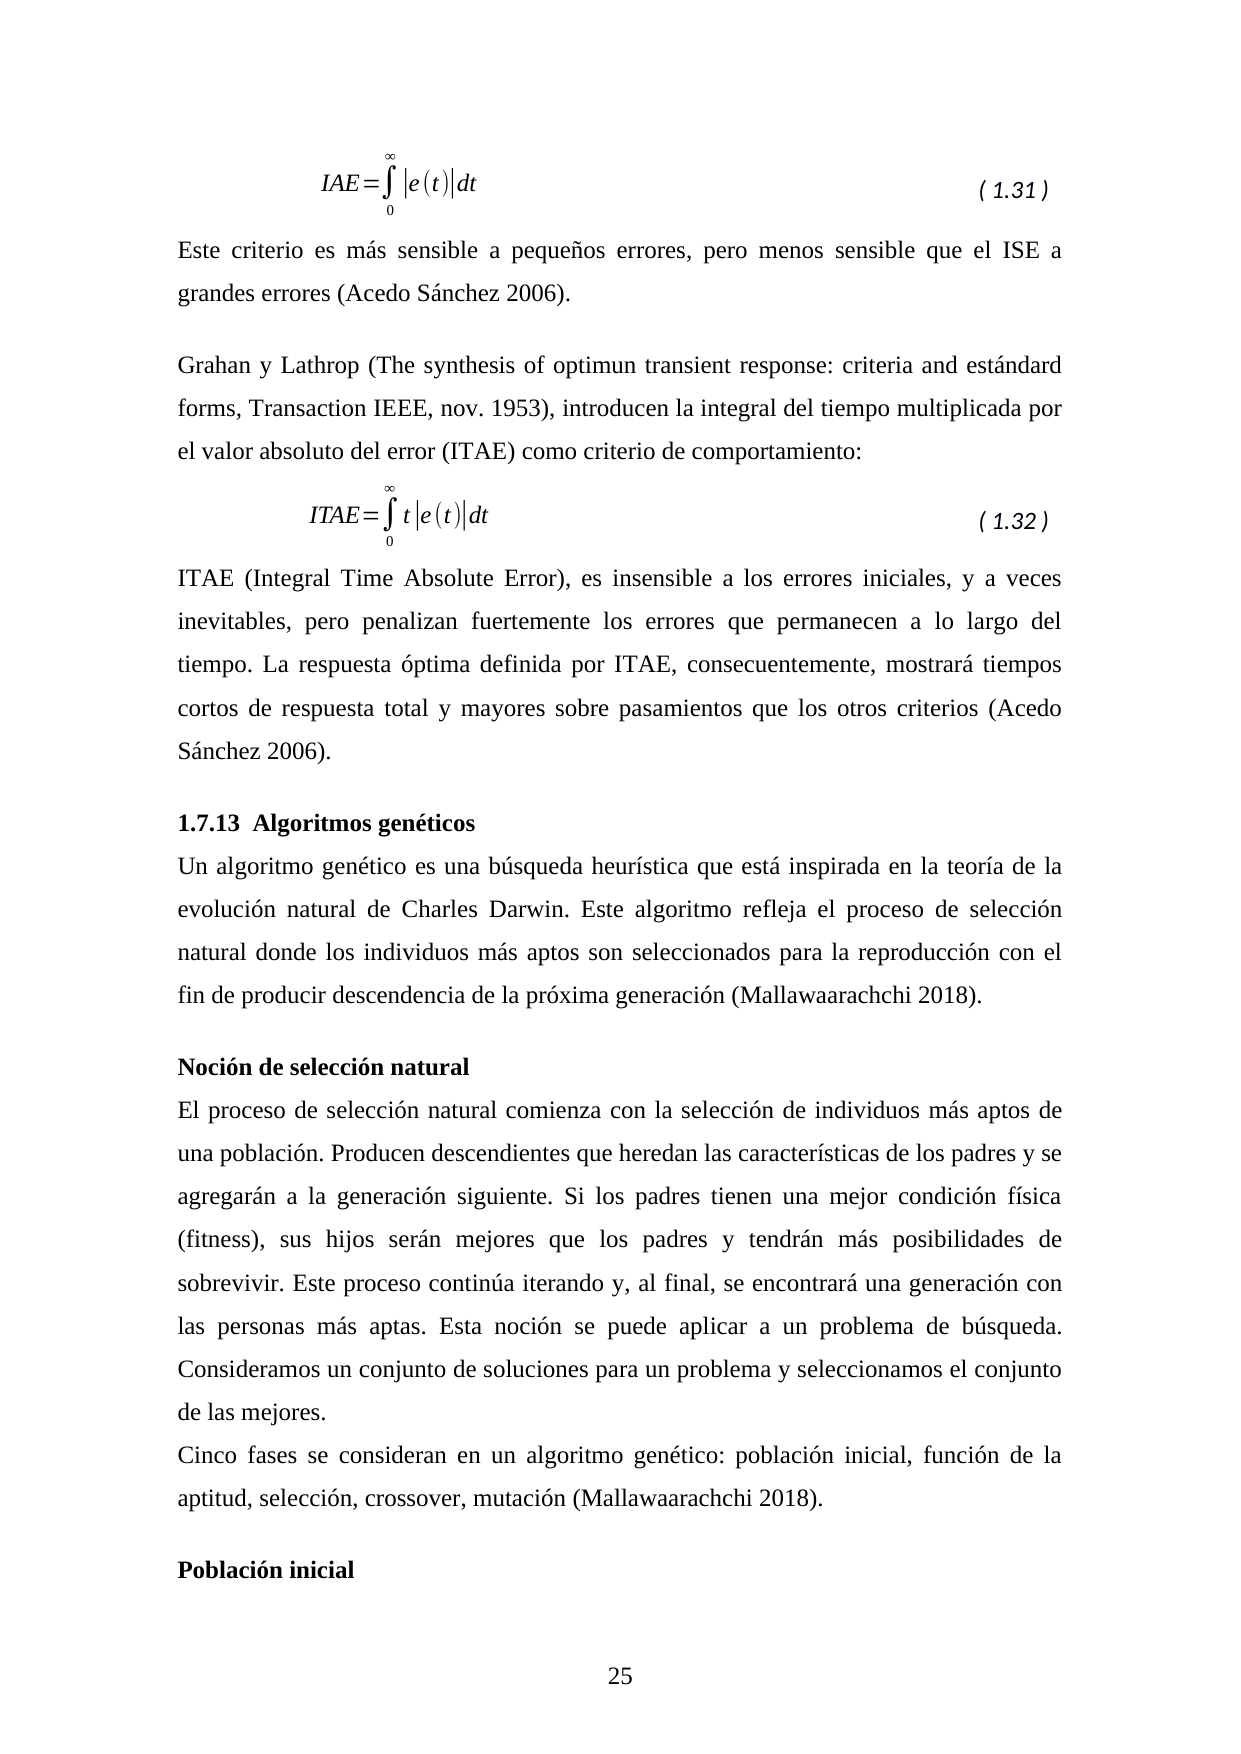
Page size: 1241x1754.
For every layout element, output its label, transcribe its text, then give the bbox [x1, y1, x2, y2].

subtitle Algoritmos genéticos [177, 808, 1063, 836]
text Población inicial [177, 1555, 1063, 1584]
text Noción de selección natural [177, 1052, 1063, 1081]
text Grahan y Lathrop (The synthesis of optimun transient response: criteria and estándard forms, Transaction IEEE, nov. 1953), introducen la integral del tiempo multiplicada por el valor absoluto del error (ITAE) como criterio de comportamiento: [177, 350, 1063, 465]
table_header [178, 148, 620, 235]
text ITAE (Integral Time Absolute Error), es insensible a los errores iniciales, y a veces inevitables, pero penalizan fuertemente los errores que permanecen a lo largo del tiempo. La respuesta óptima definida por ITAE, consecuentemente, mostrará tiempos cortos de respuesta total y mayores sobre pasamientos que los otros criterios (Acedo Sánchez 2006). [177, 563, 1063, 764]
text El proceso de selección natural comienza con la selección de individuos más aptos de una población. Producen descendientes que heredan las características de los padres y se agregarán a la generación siguiente. Si los padres tienen una mejor condición física (fitness), sus hijos serán mejores que los padres y tendrán más posibilidades de sobrevivir. Este proceso continúa iterando y, al final, se encontrará una generación con las personas más aptas. Esta noción se puede aplicar a un problema de búsqueda. Consideramos un conjunto de soluciones para un problema y seleccionamos el conjunto de las mejores. [177, 1095, 1063, 1426]
text Cinco fases se consideran en un algoritmo genético: población inicial, función de la aptitud, selección, crossover, mutación (Mallawaarachchi 2018). [177, 1440, 1063, 1512]
text Este criterio es más sensible a pequeños errores, pero menos sensible que el ISE a grandes errores (Acedo Sánchez 2006). [177, 235, 1063, 307]
table_header [178, 479, 620, 563]
text Un algoritmo genético es una búsqueda heurística que está inspirada en la teoría de la evolución natural de Charles Darwin. Este algoritmo refleja el proceso de selección natural donde los individuos más aptos son seleccionados para la reproducción con el fin de producir descendencia de la próxima generación (Mallawaarachchi 2018). [177, 851, 1063, 1009]
